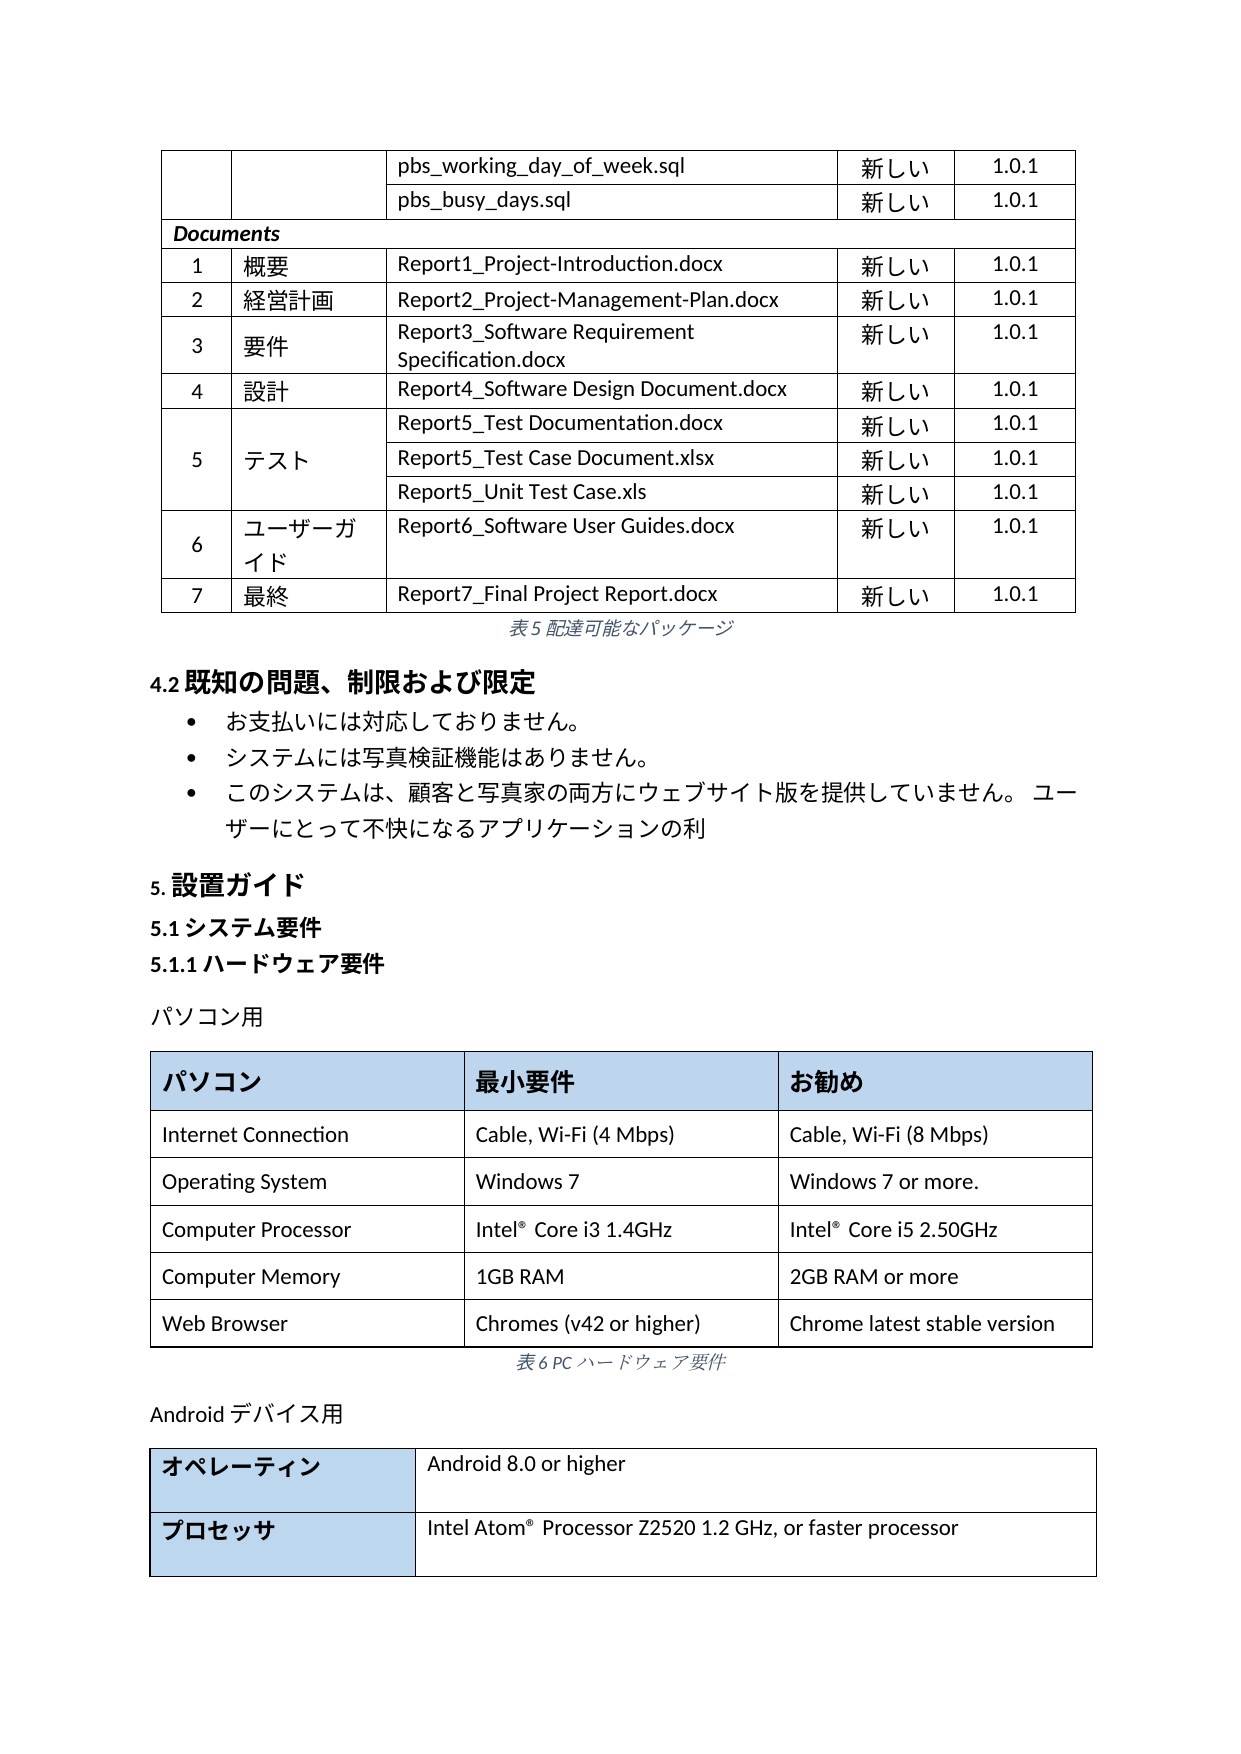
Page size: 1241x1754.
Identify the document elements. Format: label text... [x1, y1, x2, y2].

table_cell Cable, Wi-Fi (8 Mbps) [779, 1111, 1092, 1157]
table_cell Report1_Project-Introduction.docx [387, 249, 837, 282]
table_cell 1.0.1 [955, 283, 1075, 316]
table_cell 1.0.1 [955, 185, 1075, 218]
table_cell Report7_Final Project Report.docx [387, 579, 837, 612]
table_cell Operating System [151, 1158, 464, 1204]
text 5.1.1 ハードウェア要件 [150, 946, 1093, 979]
subtitle 4.2 既知の問題、制限および限定 [150, 661, 1093, 700]
table_cell 新しい [838, 185, 954, 218]
subtitle 5. 設置ガイド [150, 863, 1093, 903]
table_cell Web Browser [151, 1300, 464, 1346]
table_cell Intel Atom® Processor Z2520 1.2 GHz, or faster processor [416, 1513, 1096, 1576]
table_header パソコン [151, 1052, 464, 1110]
table_cell Internet Connection [151, 1111, 464, 1157]
table_cell ユーザーガイド [232, 511, 386, 578]
text Androidデバイス用 [150, 1396, 1093, 1429]
text 表6 PCハードウェア要件 [150, 1348, 1093, 1375]
table_cell 4 [162, 374, 231, 407]
subtitle 5.1 システム要件 [150, 910, 1093, 943]
list システムには写真検証機能はありません。 [187, 739, 1093, 773]
table_cell 1GB RAM [465, 1253, 778, 1299]
table_cell Chromes (v42 or higher) [465, 1300, 778, 1346]
table_cell 新しい [838, 317, 954, 373]
table_cell Report2_Project-Management-Plan.docx [387, 283, 837, 316]
table_cell 新しい [838, 443, 954, 476]
table_cell 1.0.1 [955, 511, 1075, 578]
table_cell 2 [162, 283, 231, 316]
table_cell 3 [162, 317, 231, 373]
table_cell 1.0.1 [955, 249, 1075, 282]
table_cell pbs_working_day_of_week.sql [387, 151, 837, 184]
table_cell 1.0.1 [955, 317, 1075, 373]
table_cell プロセッサ [151, 1513, 415, 1576]
table_cell Report4_Software Design Document.docx [387, 374, 837, 407]
text パソコン用 [150, 998, 1093, 1032]
table_cell Report5_Unit Test Case.xls [387, 477, 837, 510]
table_cell 新しい [838, 249, 954, 282]
table_cell Chrome latest stable version [779, 1300, 1092, 1346]
table_cell 最終 [232, 579, 386, 612]
table_header オペレーティン [151, 1449, 415, 1512]
table_cell Report5_Test Case Document.xlsx [387, 443, 837, 476]
table_cell 1.0.1 [955, 409, 1075, 442]
table_header お勧め [779, 1052, 1092, 1110]
list このシステムは、顧客と写真家の両方にウェブサイト版を提供していません。 ユーザーにとって不快になるアプリケーションの利 [187, 775, 1093, 844]
table_cell Cable, Wi-Fi (4 Mbps) [465, 1111, 778, 1157]
table_cell 5 [162, 409, 231, 510]
table_cell 新しい [838, 151, 954, 184]
table_cell 1 [162, 249, 231, 282]
table_cell Computer Memory [151, 1253, 464, 1299]
table_cell Windows 7 or more. [779, 1158, 1092, 1204]
table_cell 設計 [232, 374, 386, 407]
table_cell Report3_Software Requirement Specification.docx [387, 317, 837, 373]
table_cell 概要 [232, 249, 386, 282]
table_cell 6 [162, 511, 231, 578]
table_cell 新しい [838, 579, 954, 612]
table_cell 新しい [838, 511, 954, 578]
table_cell 新しい [838, 477, 954, 510]
table_cell Computer Processor [151, 1206, 464, 1252]
table_cell 1.0.1 [955, 151, 1075, 184]
table_cell 1.0.1 [955, 443, 1075, 476]
table_cell 新しい [838, 283, 954, 316]
table_cell 新しい [838, 374, 954, 407]
table_cell Intel® Core i5 2.50GHz [779, 1206, 1092, 1252]
table_cell 経営計画 [232, 283, 386, 316]
list お支払いには対応しておりません。 [187, 703, 1093, 737]
table_header Android 8.0 or higher [416, 1449, 1096, 1512]
table_header 最小要件 [465, 1052, 778, 1110]
table_cell 1.0.1 [955, 374, 1075, 407]
table_cell pbs_busy_days.sql [387, 185, 837, 218]
table_cell テスト [232, 409, 386, 510]
text 表5 配達可能なパッケージ [150, 613, 1093, 640]
table_cell 新しい [838, 409, 954, 442]
table_cell Intel® Core i3 1.4GHz [465, 1206, 778, 1252]
table_cell 7 [162, 579, 231, 612]
table_cell Documents [162, 220, 1075, 248]
table_cell Report6_Software User Guides.docx [387, 511, 837, 578]
table_cell 要件 [232, 317, 386, 373]
table_cell 1.0.1 [955, 579, 1075, 612]
table_cell 2GB RAM or more [779, 1253, 1092, 1299]
table_cell Report5_Test Documentation.docx [387, 409, 837, 442]
table_cell 1.0.1 [955, 477, 1075, 510]
table_cell Windows 7 [465, 1158, 778, 1204]
